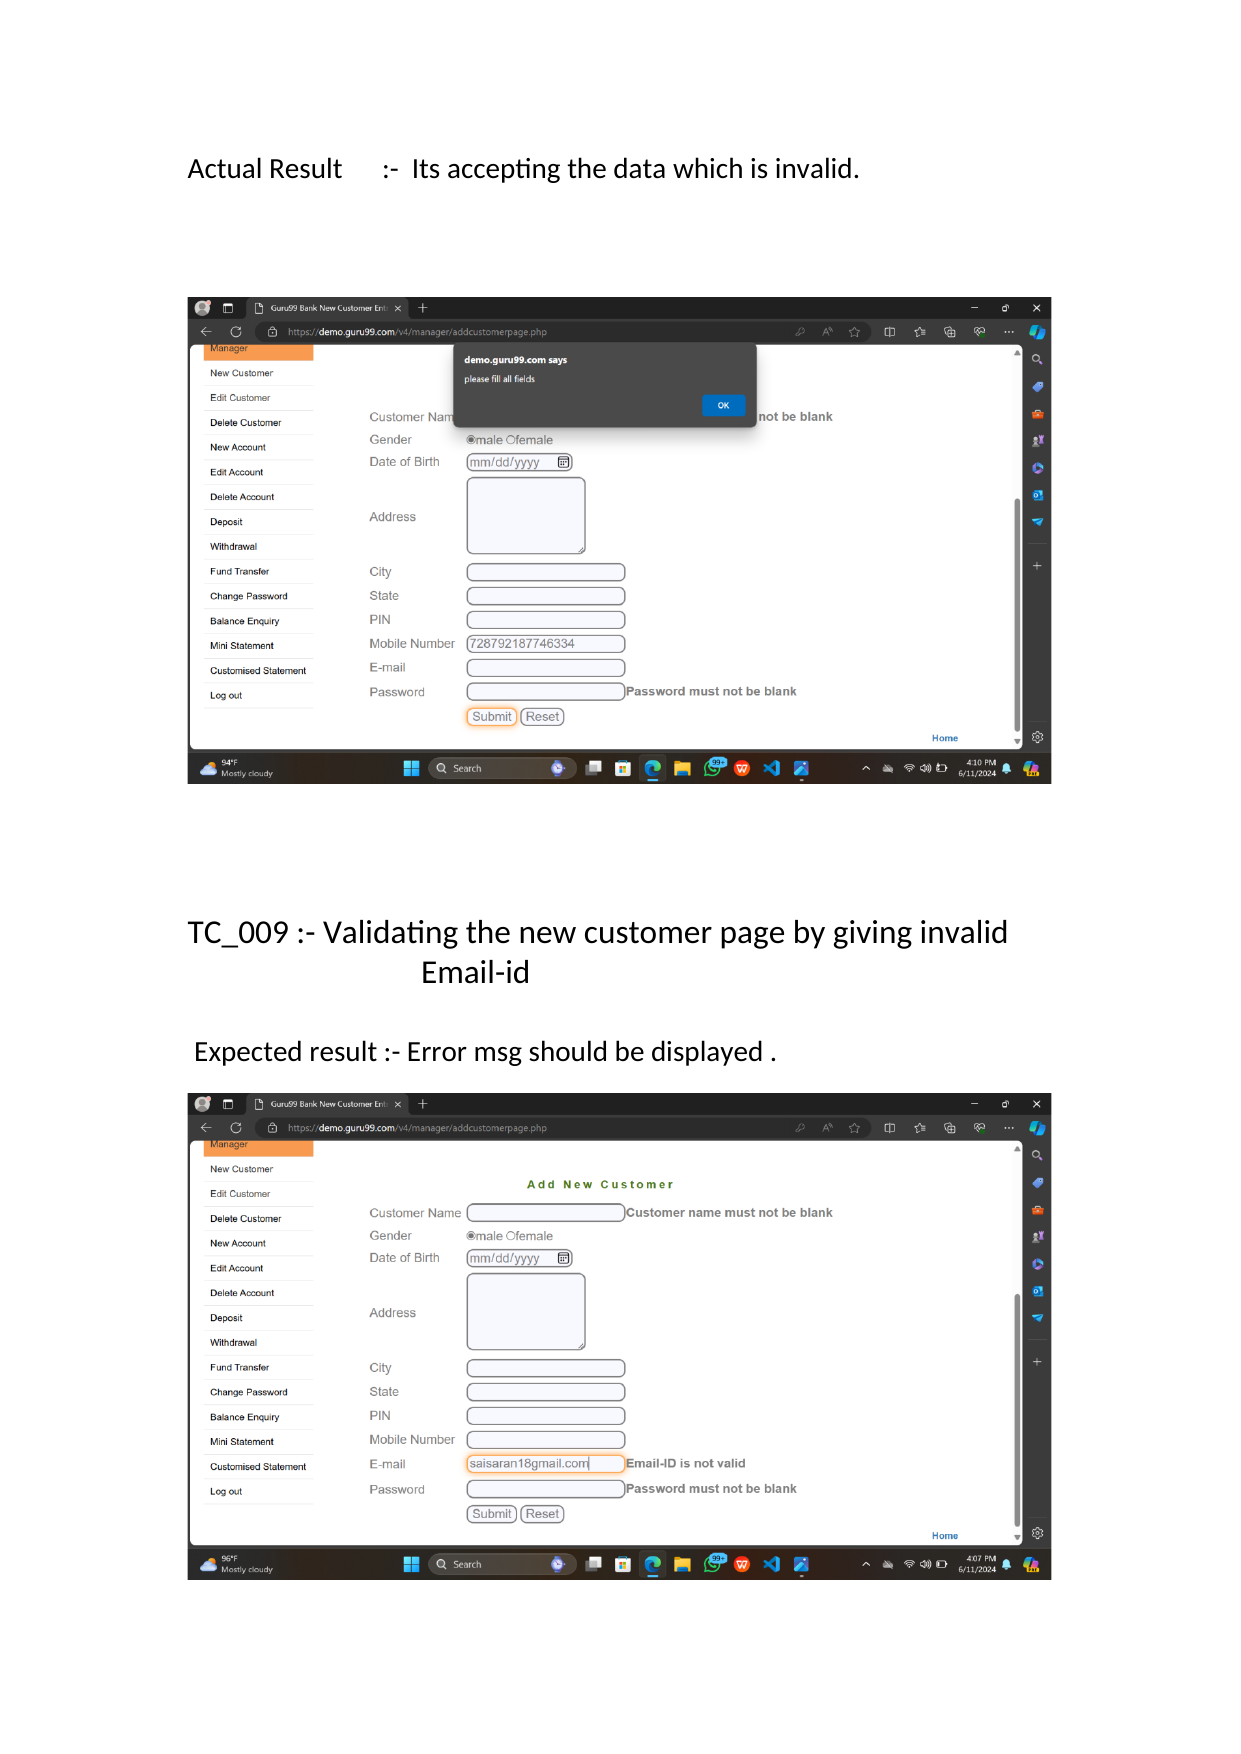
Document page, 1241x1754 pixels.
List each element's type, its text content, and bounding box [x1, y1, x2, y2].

picture [187, 1093, 1052, 1580]
text Expected result :- Error msg should be displayed . [187, 1033, 1053, 1068]
text Actual Result :- Its accepting the data which is invalid. [187, 150, 1053, 186]
picture [187, 297, 1052, 784]
list TC_009 :- Validating the new customer page by giving invalid Email-id [187, 911, 1053, 992]
